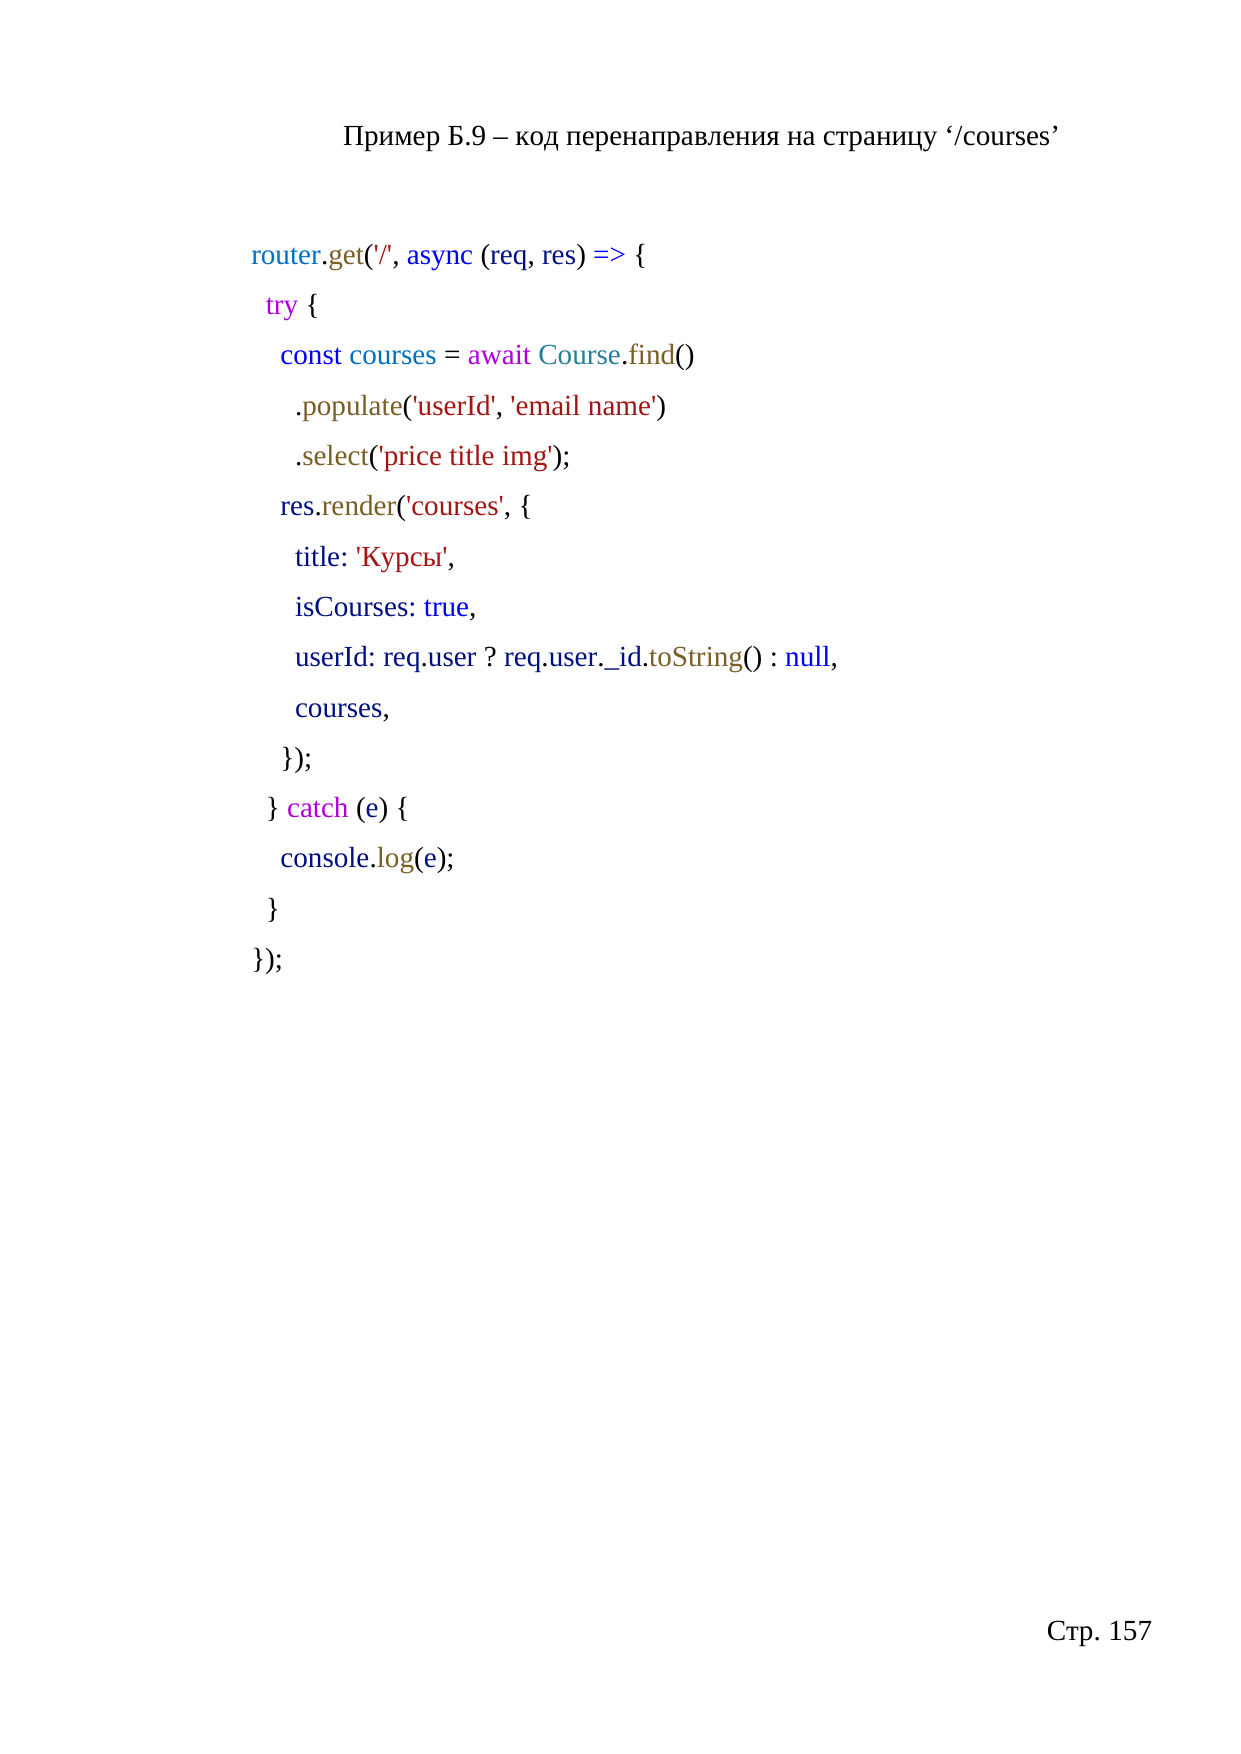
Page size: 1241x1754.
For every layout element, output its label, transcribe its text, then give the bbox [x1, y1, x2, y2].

text res.render('courses', { [177, 488, 1152, 522]
text isCourses: true, [177, 589, 1152, 623]
text }); [177, 740, 1152, 773]
text } [177, 891, 1152, 924]
text .select('price title img'); [177, 438, 1152, 472]
text } catch (e) { [177, 790, 1152, 824]
text router.get('/', async (req, res) => { [177, 237, 1152, 270]
text try { [177, 287, 1152, 321]
text const courses = await Course.find() [177, 337, 1152, 371]
text }); [177, 941, 1152, 975]
text console.log(e); [177, 841, 1152, 874]
text Пример Б.9 – код перенаправления на страницу ‘/courses’ [177, 118, 1152, 152]
text userId: req.user ? req.user._id.toString() : null, [177, 639, 1152, 673]
text courses, [177, 690, 1152, 723]
text .populate('userId', 'email name') [177, 388, 1152, 421]
text title: 'Курсы', [177, 539, 1152, 572]
